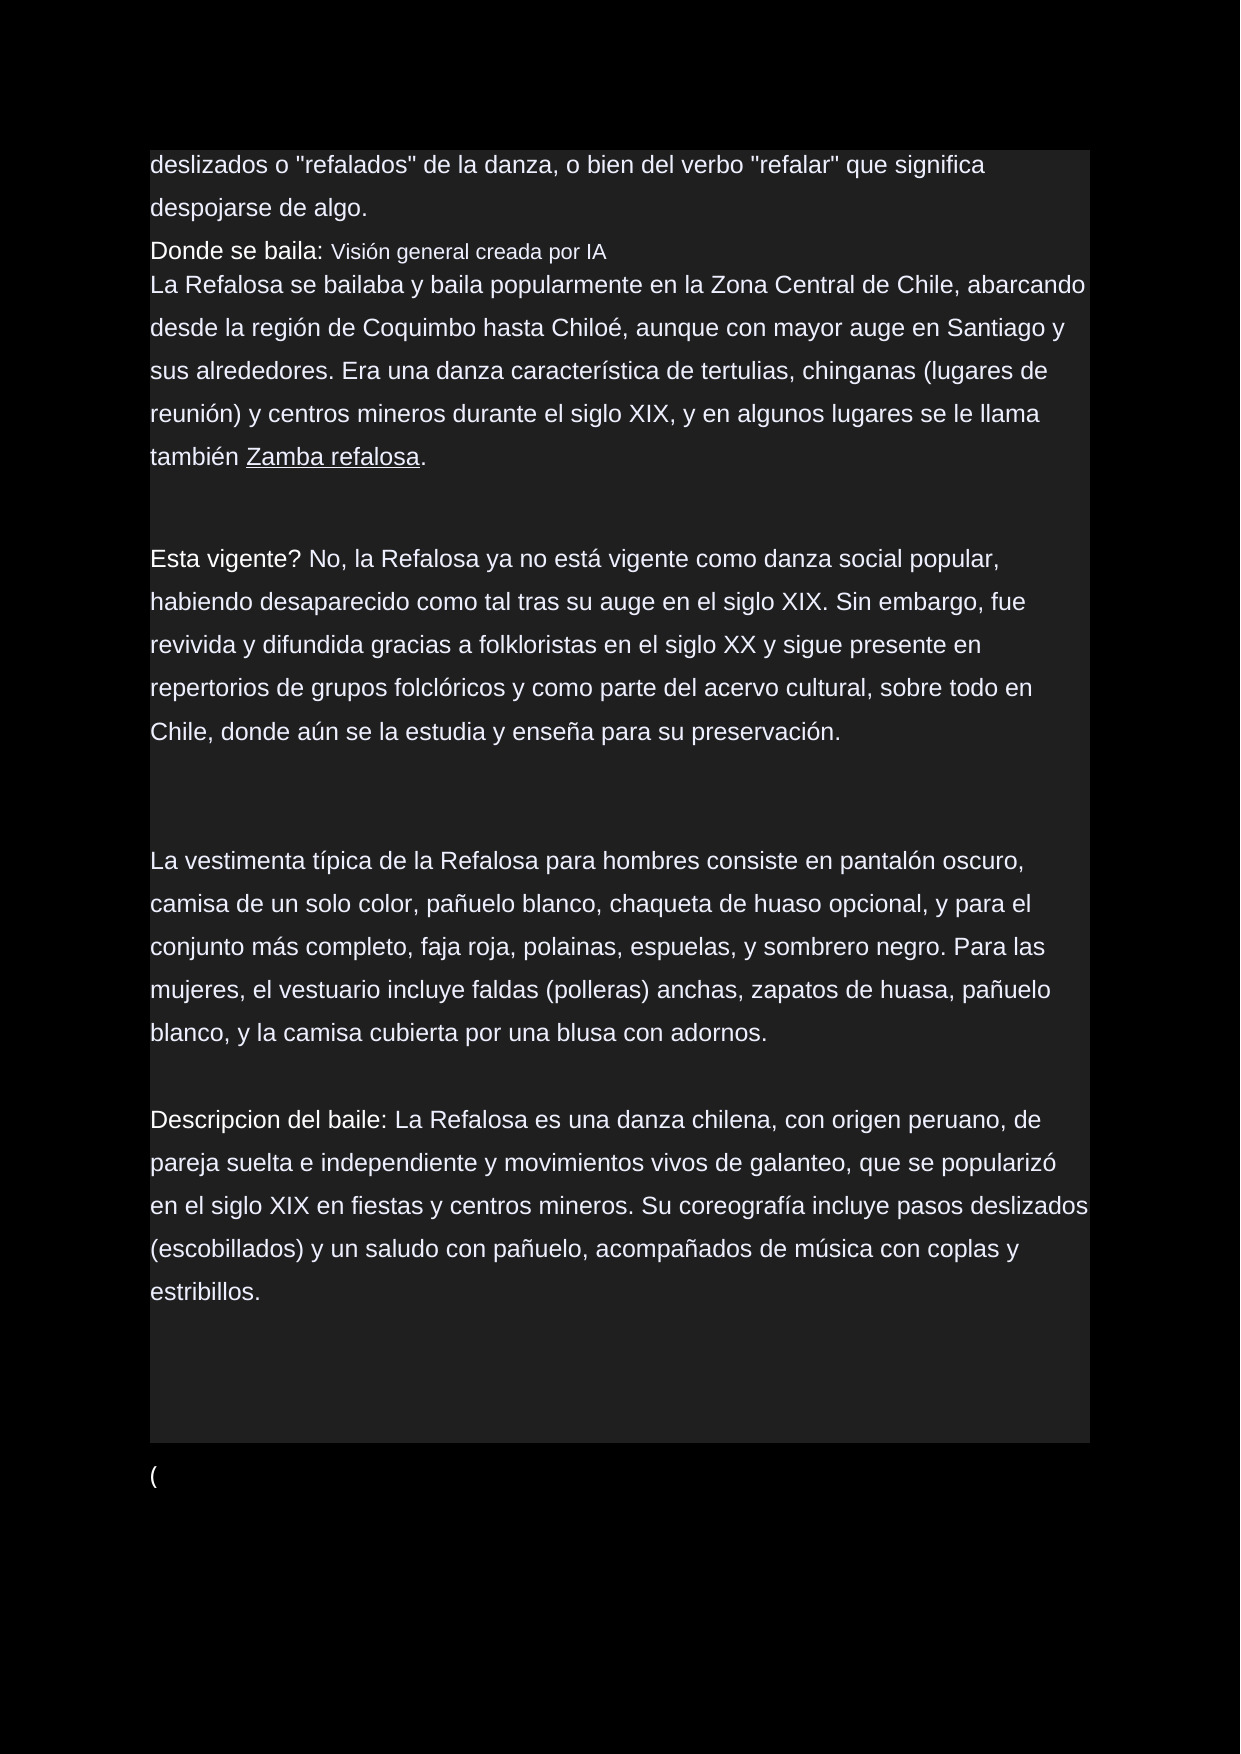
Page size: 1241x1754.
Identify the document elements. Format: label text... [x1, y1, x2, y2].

text La Refalosa se bailaba y baila popularmente en la Zona Central de Chile, abarcando desde la región de Coquimbo hasta Chiloé, aunque con mayor auge en Santiago y sus alrededores. Era una danza característica de tertulias, chinganas (lugares de reunión) y centros mineros durante el siglo XIX, y en algunos lugares se le llama también Zamba refalosa. [150, 269, 1090, 471]
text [150, 150, 1090, 222]
text Donde se baila: Visión general creada por IA [150, 236, 1090, 265]
text Esta vigente? No, la Refalosa ya no está vigente como danza social popular, habiendo desaparecido como tal tras su auge en el siglo XIX. Sin embargo, fue revivida y difundida gracias a folkloristas en el siglo XX y sigue presente en repertorios de grupos folclóricos y como parte del acervo cultural, sobre todo en Chile, donde aún se la estudia y enseña para su preservación. [150, 544, 1090, 745]
text La vestimenta típica de la Refalosa para hombres consiste en pantalón oscuro, camisa de un solo color, pañuelo blanco, chaqueta de huaso opcional, y para el conjunto más completo, faja roja, polainas, espuelas, y sombrero negro. Para las mujeres, el vestuario incluye faldas (polleras) anchas, zapatos de huasa, pañuelo blanco, y la camisa cubierta por una blusa con adornos. [150, 846, 1090, 1047]
text ( [150, 1457, 1090, 1492]
text Descripcion del baile: La Refalosa es una danza chilena, con origen peruano, de pareja suelta e independiente y movimientos vivos de galanteo, que se popularizó en el siglo XIX en fiestas y centros mineros. Su coreografía incluye pasos deslizados (escobillados) y un saludo con pañuelo, acompañados de música con coplas y estribillos. [150, 1104, 1090, 1306]
